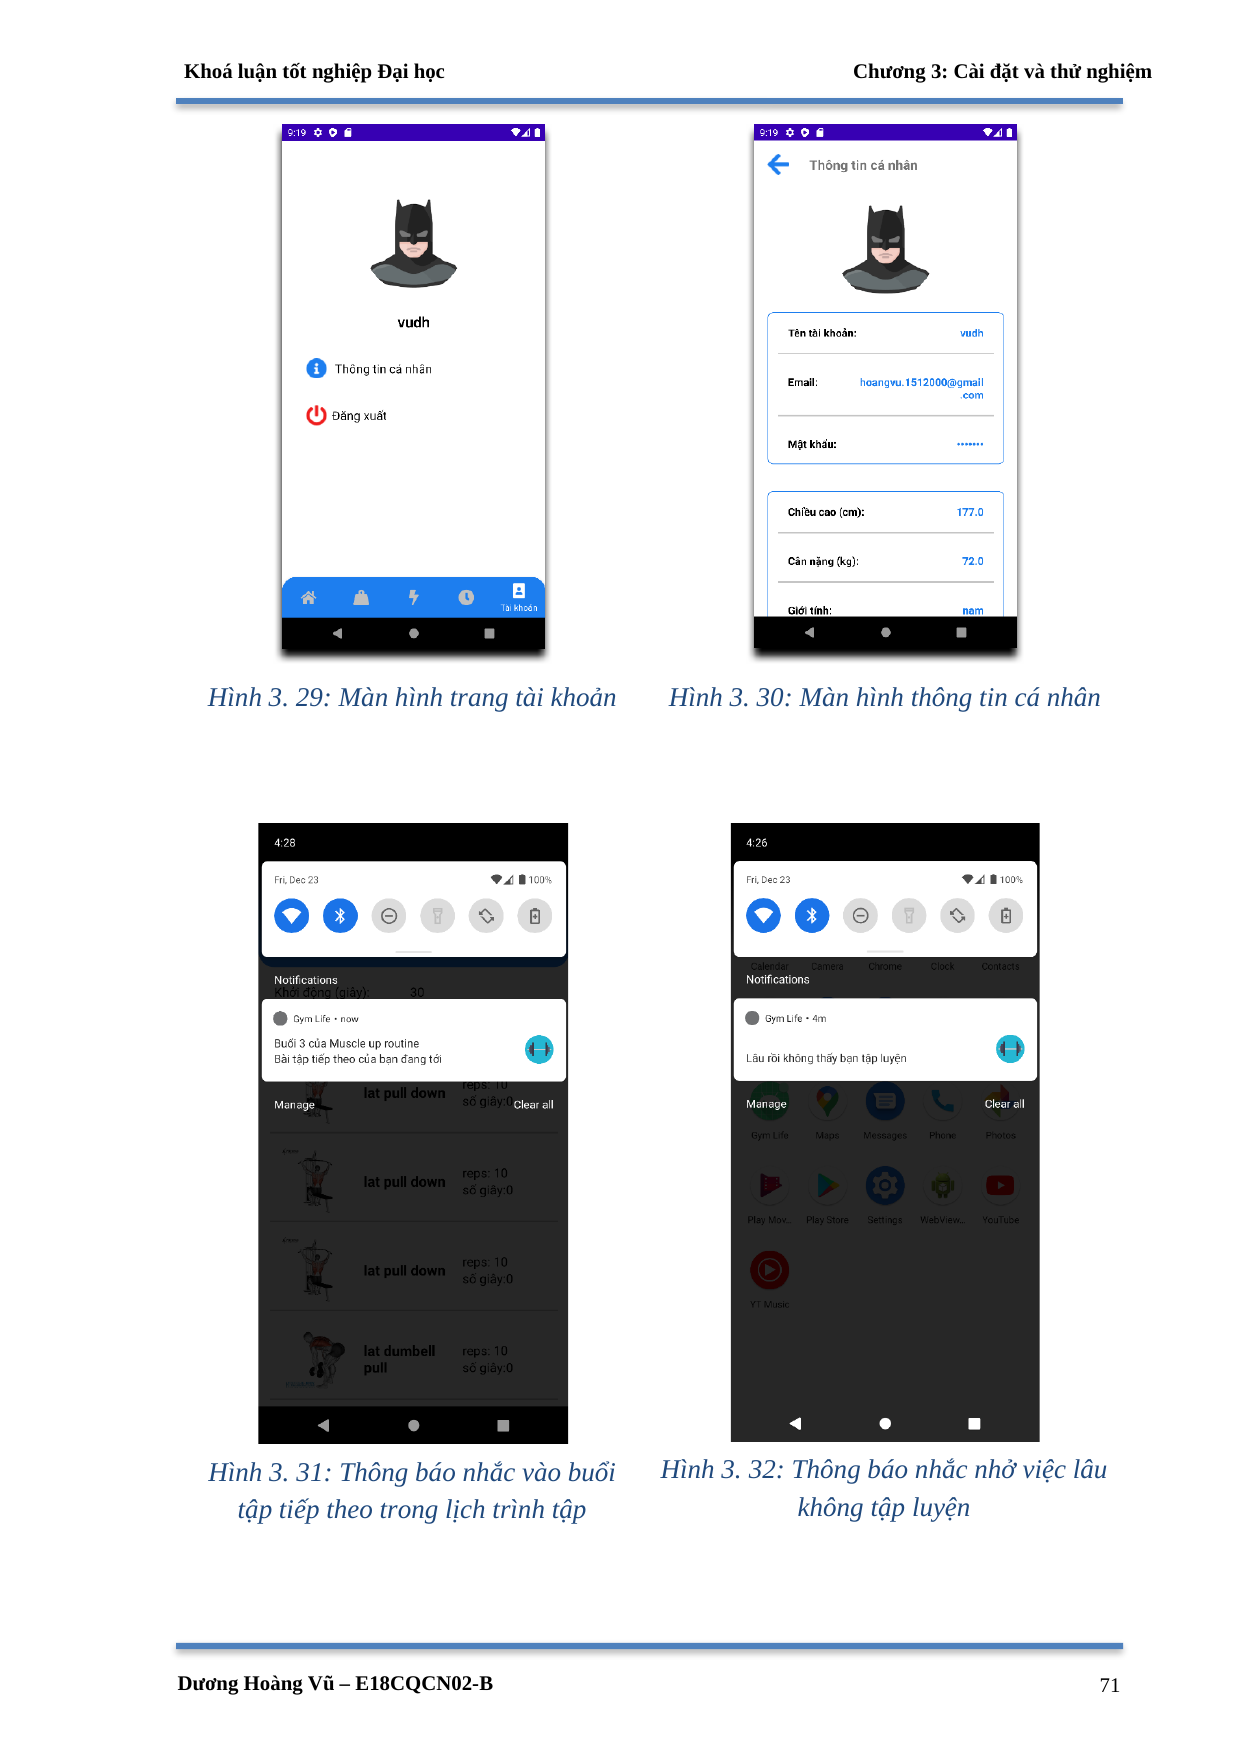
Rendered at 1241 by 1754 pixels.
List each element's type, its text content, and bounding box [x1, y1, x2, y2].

picture [258, 823, 569, 1444]
table_header Hình 3. 31: Thông báo nhắc vào buổi tập tiếp theo trong lịch trình tập [177, 818, 649, 1581]
picture [730, 823, 1040, 1442]
picture [754, 124, 1017, 648]
picture [282, 124, 545, 649]
